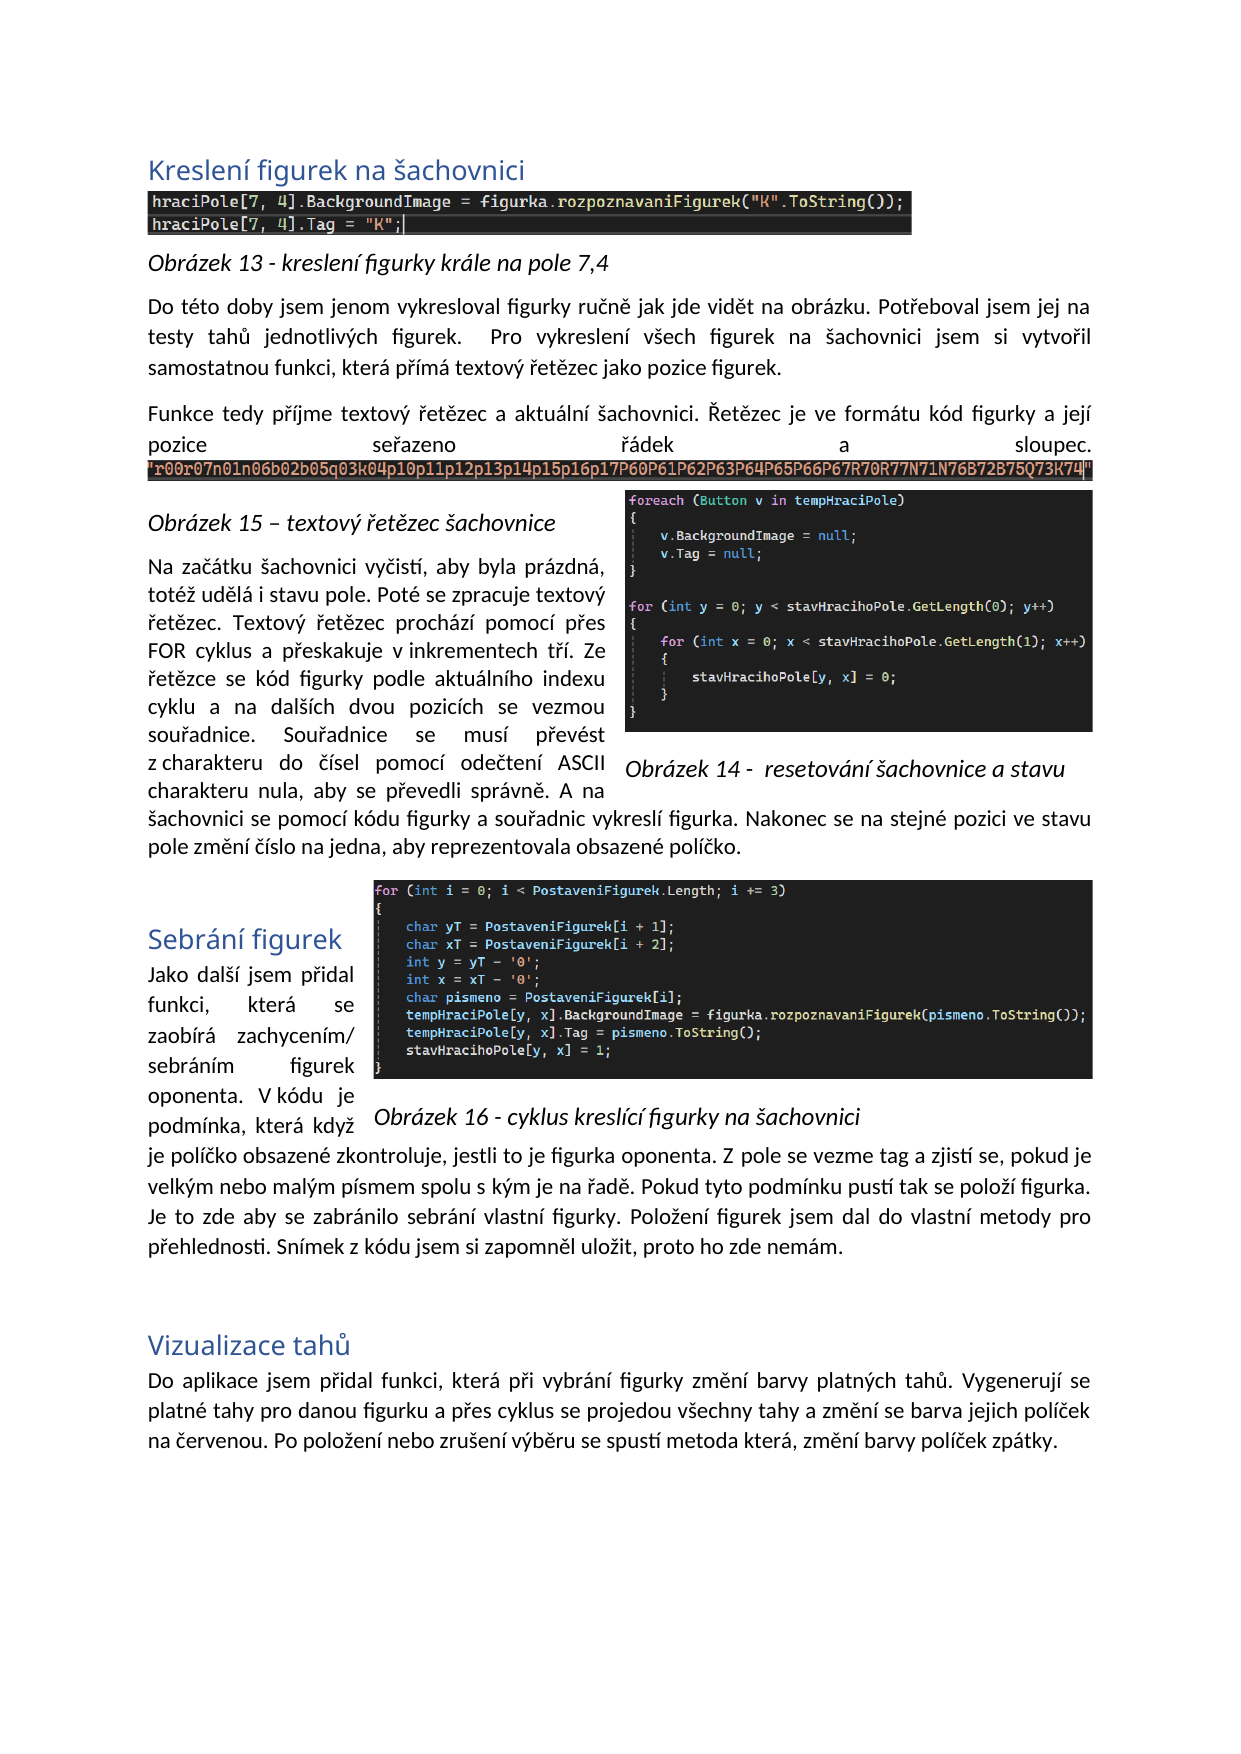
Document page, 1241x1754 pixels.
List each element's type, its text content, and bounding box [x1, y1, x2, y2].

text Do této doby jsem jenom vykresloval figurky ručně jak jde vidět na obrázku. Potřeboval jsem jej na testy tahů jednotlivých figurek. Pro vykreslení všech figurek na šachovnici jsem si vytvořil samostatnou funkci, která přímá textový řetězec jako pozice figurek. [148, 292, 1093, 381]
text Do aplikace jsem přidal funkci, která při vybrání figurky změní barvy platných tahů. Vygenerují se platné tahy pro danou figurku a přes cyklus se projedou všechny tahy a změní se barva jejich políček na červenou. Po položení nebo zrušení výběru se spustí metoda která, změní barvy políček zpátky. [148, 1366, 1093, 1454]
picture [147, 460, 1093, 481]
picture [625, 490, 1093, 732]
subtitle Sebrání figurek [148, 921, 373, 957]
text Obrázek 15 – textový řetězec šachovnice [148, 507, 625, 537]
picture [373, 880, 1093, 1079]
text Na začátku šachovnici vyčistí, aby byla prázdná, totéž udělá i stavu pole. Poté se zpracuje textový řetězec. Textový řetězec prochází pomocí přes FOR cyklus a přeskakuje v inkrementech tří. Ze řetězce se kód figurky podle aktuálního indexu cyklu a na dalších dvou pozicích se vezmou souřadnice. Souřadnice se musí převést z charakteru do čísel pomocí odečtení ASCII charakteru nula, aby se převedli správně. A na šachovnici se pomocí kódu figurky a souřadnic vykreslí figurka. Nakonec se na stejné pozici ve stavu pole změní číslo na jedna, aby reprezentovala obsazené políčko. [148, 552, 1093, 860]
text Funkce tedy příjme textový řetězec a aktuální šachovnici. Řetězec je ve formátu kód figurky a její pozice seřazeno řádek a sloupec. [148, 399, 1093, 460]
picture [147, 191, 912, 235]
text Obrázek 13 - kreslení figurky krále na pole 7,4 [148, 247, 1093, 277]
subtitle Kreslení figurek na šachovnici [148, 152, 1093, 189]
text Jako další jsem přidal funkci, která se zaobírá zachycením/ sebráním figurek oponenta. V kódu je podmínka, která když je políčko obsazené zkontroluje, jestli to je figurka oponenta. Z pole se vezme tag a zjistí se, pokud je velkým nebo malým písmem spolu s kým je na řadě. Pokud tyto podmínku pustí tak se položí figurka. Je to zde aby se zabránilo sebrání vlastní figurky. Položení figurek jsem dal do vlastní metody pro přehlednosti. Snímek z kódu jsem si zapomněl uložit, proto ho zde nemám. [148, 960, 1093, 1260]
subtitle Vizualizace tahů [148, 1326, 1093, 1363]
